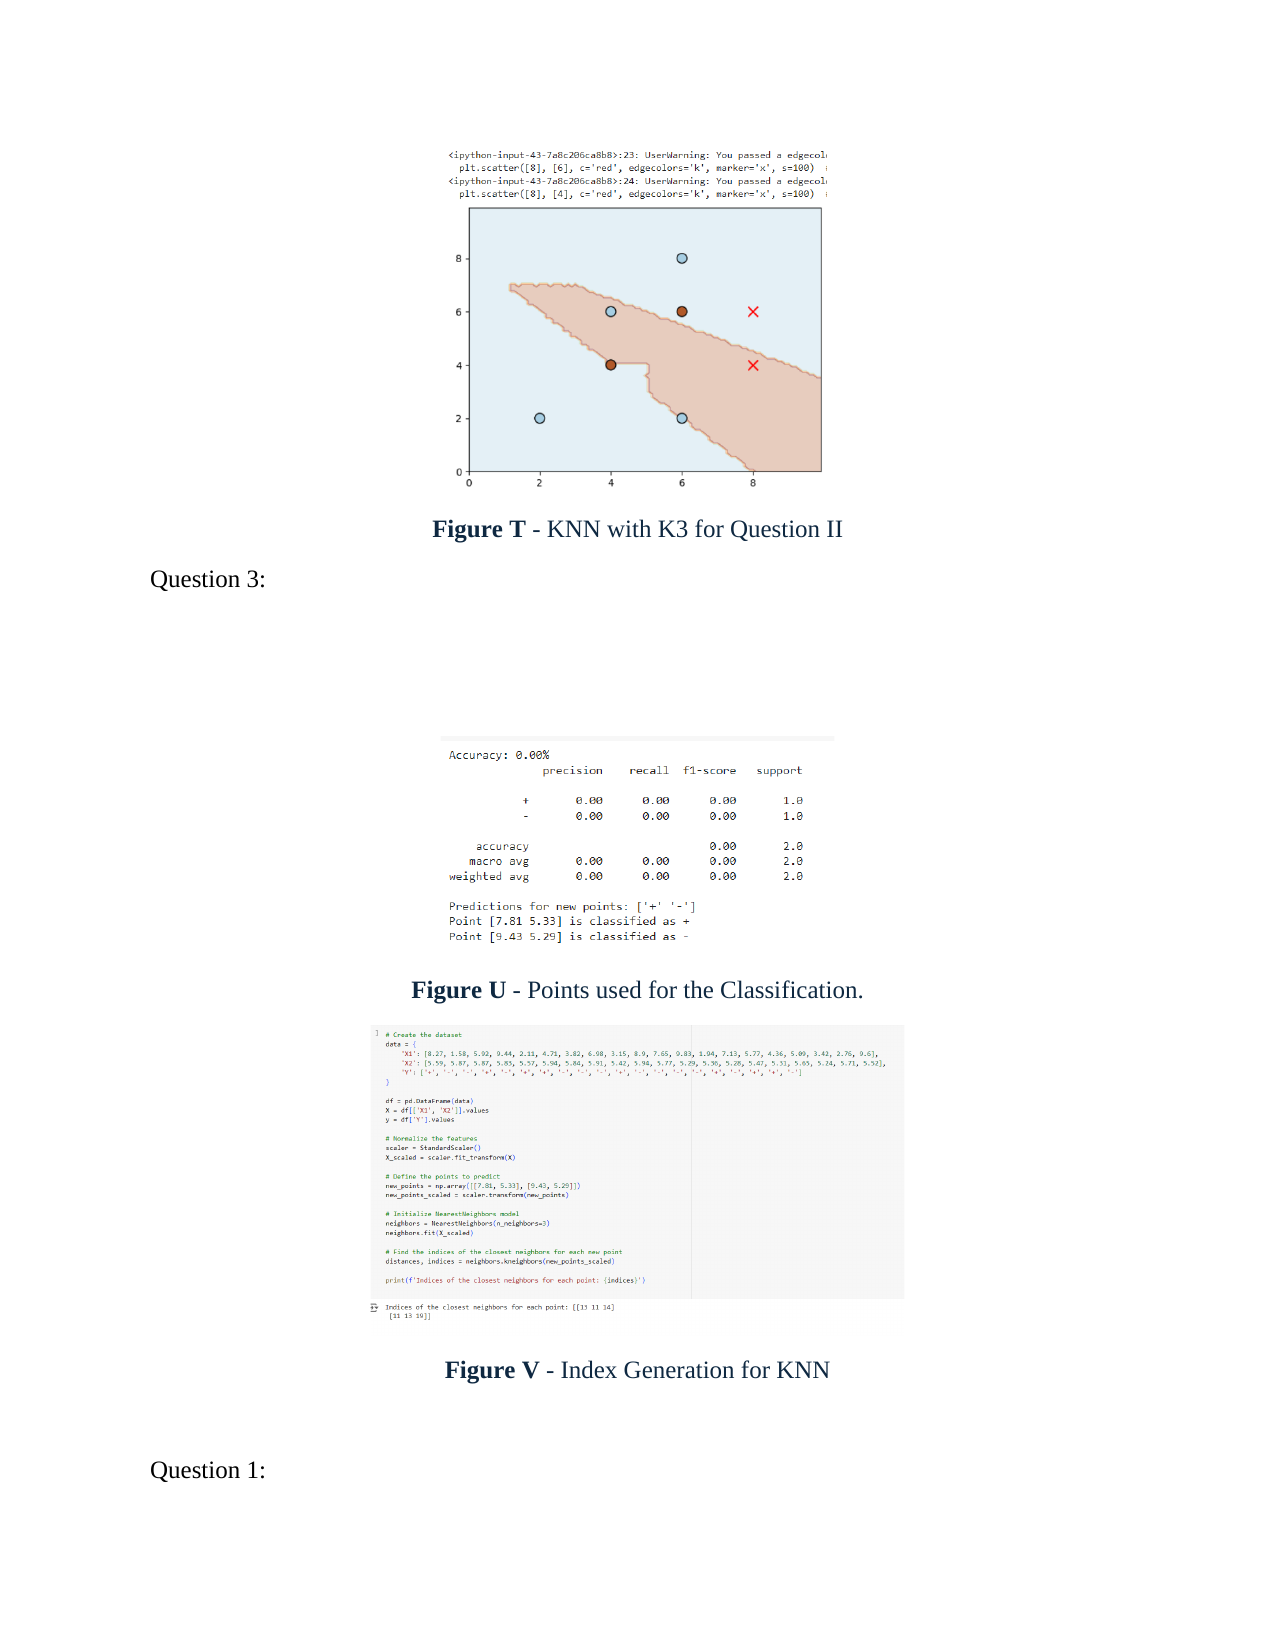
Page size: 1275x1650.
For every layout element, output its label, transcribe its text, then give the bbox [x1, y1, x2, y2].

picture [440, 736, 835, 957]
picture [448, 150, 827, 496]
text Figure YY - KNN with K3 for Question II [150, 514, 1125, 543]
text Question 1: [150, 1455, 1125, 1484]
text Figure BBB - Index Generation for KNN [150, 1355, 1125, 1384]
picture [370, 1025, 905, 1336]
text Figure AAA - Points used for the Classification. [150, 975, 1125, 1004]
text Question 3: [150, 564, 1125, 593]
